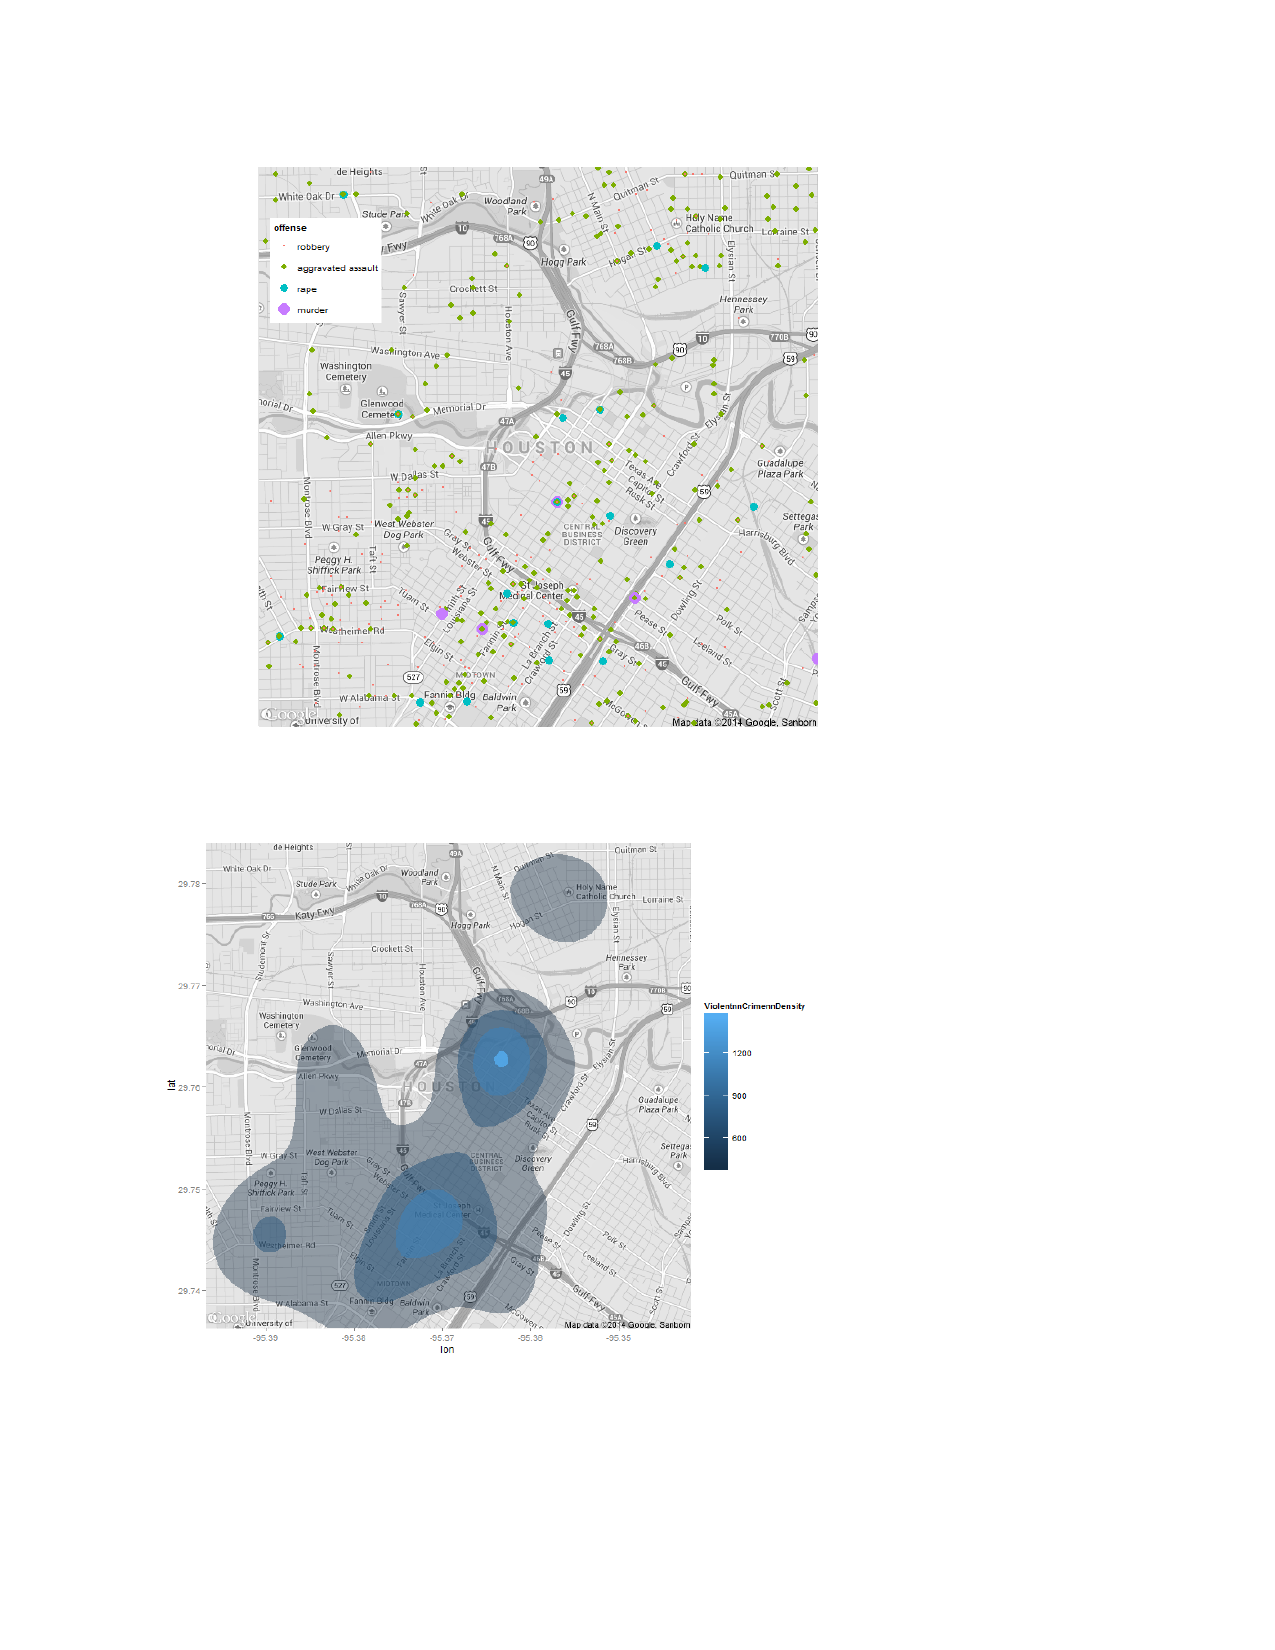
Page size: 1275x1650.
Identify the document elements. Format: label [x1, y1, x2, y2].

picture [150, 827, 838, 1364]
picture [150, 150, 919, 750]
